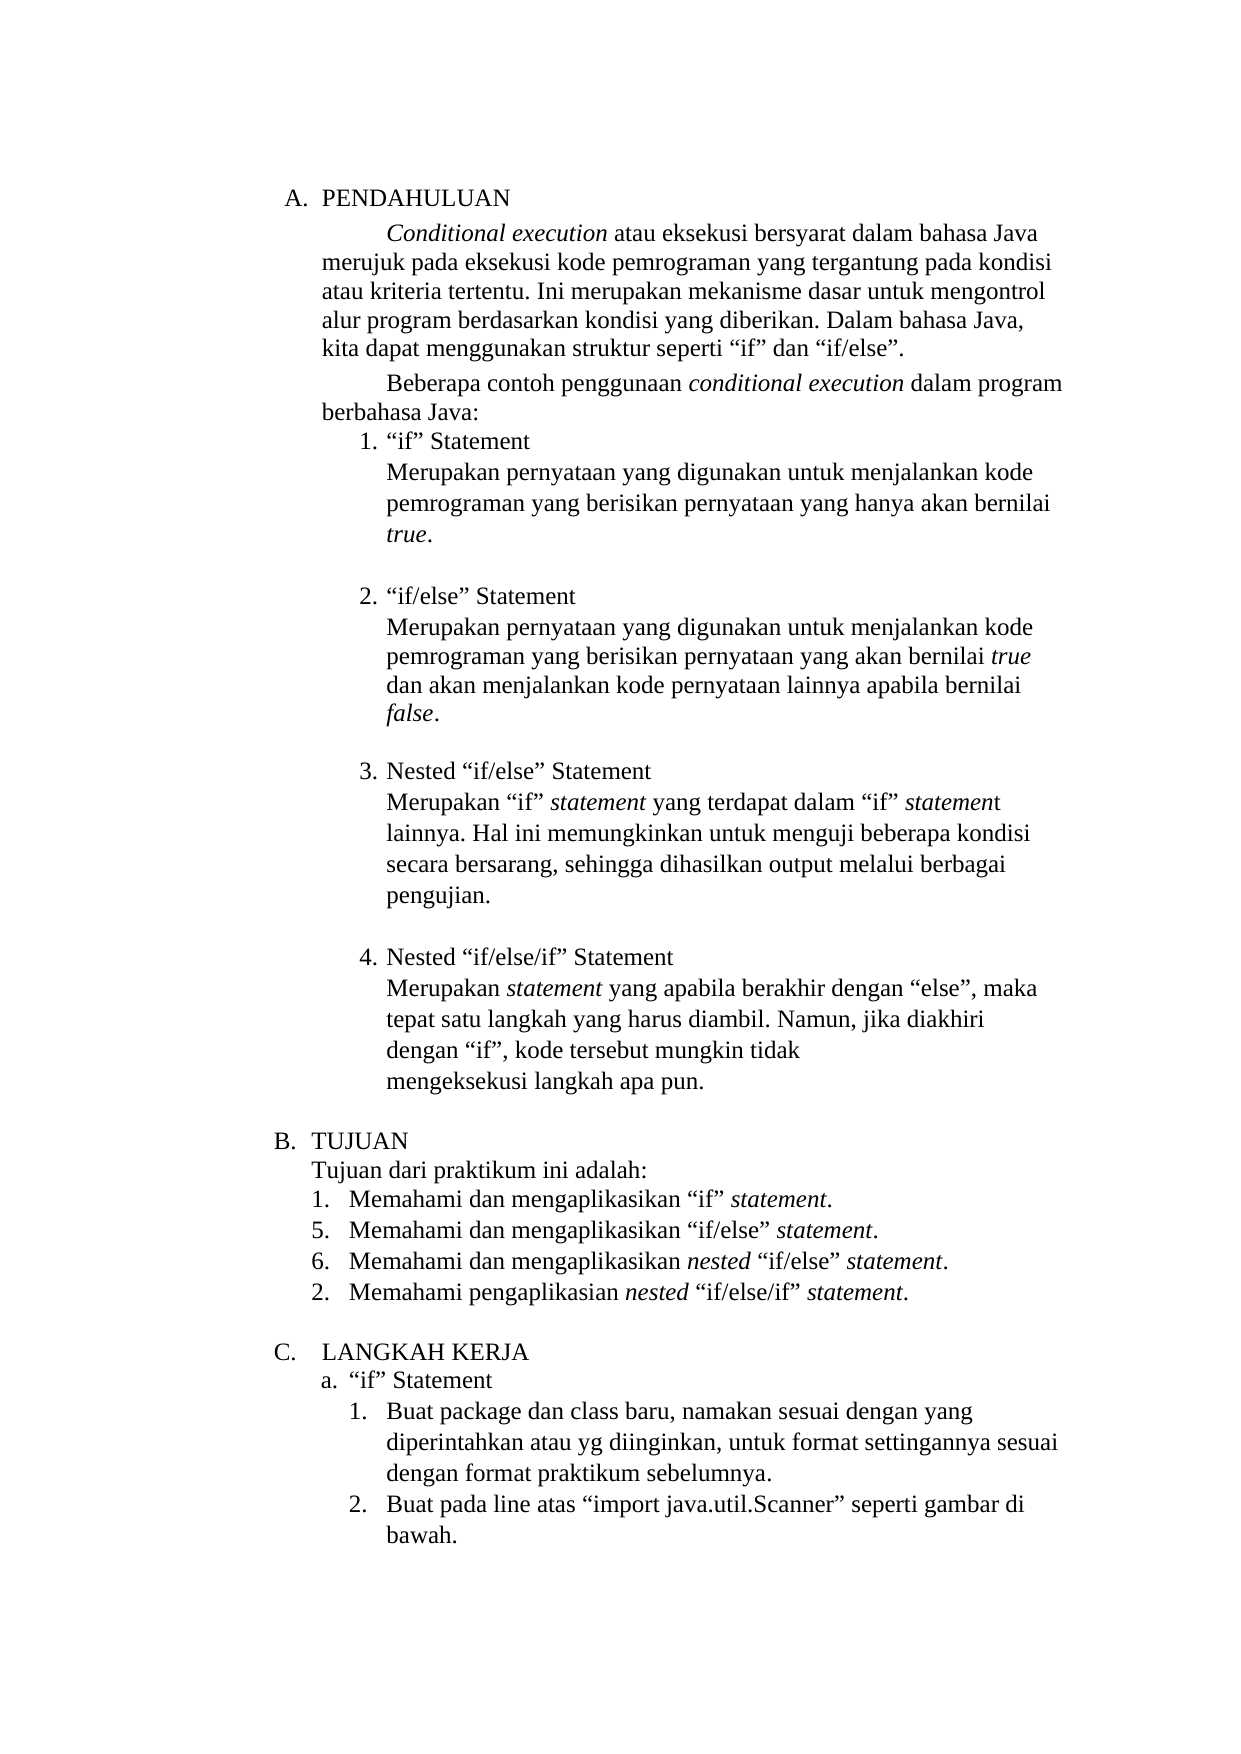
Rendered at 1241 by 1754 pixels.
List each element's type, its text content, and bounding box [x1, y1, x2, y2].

list “if” Statement [321, 1365, 1063, 1394]
list “if” Statement [322, 426, 1063, 455]
list Merupakan statement yang apabila berakhir dengan “else”, maka tepat satu langkah yang harus diambil. Namun, jika diakhiri dengan “if”, kode tersebut mungkin tidak mengeksekusi langkah apa pun. [386, 973, 1063, 1095]
list Merupakan pernyataan yang digunakan untuk menjalankan kode pemrograman yang berisikan pernyataan yang hanya akan bernilai true. [386, 457, 1063, 548]
text Tujuan dari praktikum ini adalah: [236, 1155, 1063, 1184]
list Merupakan “if” statement yang terdapat dalam “if” statement lainnya. Hal ini memungkinkan untuk menguji beberapa kondisi secara bersarang, sehingga dihasilkan output melalui berbagai pengujian. [386, 787, 1063, 909]
list LANGKAH KERJA [274, 1337, 1063, 1365]
list Merupakan pernyataan yang digunakan untuk menjalankan kode pemrograman yang berisikan pernyataan yang akan bernilai true dan akan menjalankan kode pernyataan lainnya apabila bernilai false. [386, 612, 1063, 727]
list Buat package dan class baru, namakan sesuai dengan yang diperintahkan atau yg diinginkan, untuk format settingannya sesuai dengan format praktikum sebelumnya. [349, 1396, 1063, 1487]
list TUJUAN [274, 1126, 1063, 1155]
list PENDAHULUAN [284, 183, 1063, 212]
list Memahami dan mengaplikasikan nested “if/else” statement. [311, 1246, 1063, 1274]
list Memahami dan mengaplikasikan “if” statement. [311, 1184, 1063, 1212]
list “if/else” Statement [322, 581, 1063, 610]
list Memahami dan mengaplikasikan “if/else” statement. [311, 1215, 1063, 1243]
list Memahami pengaplikasian nested “if/else/if” statement. [311, 1277, 1063, 1306]
list Beberapa contoh penggunaan conditional execution dalam program berbahasa Java: [322, 368, 1063, 426]
list Buat pada line atas “import java.util.Scanner” seperti gambar di bawah. [349, 1489, 1063, 1549]
list Conditional execution atau eksekusi bersyarat dalam bahasa Java merujuk pada eksekusi kode pemrograman yang tergantung pada kondisi atau kriteria tertentu. Ini merupakan mekanisme dasar untuk mengontrol alur program berdasarkan kondisi yang diberikan. Dalam bahasa Java, kita dapat menggunakan struktur seperti “if” dan “if/else”. [322, 218, 1063, 362]
list Nested “if/else/if” Statement [322, 942, 1063, 971]
list Nested “if/else” Statement [322, 756, 1063, 785]
